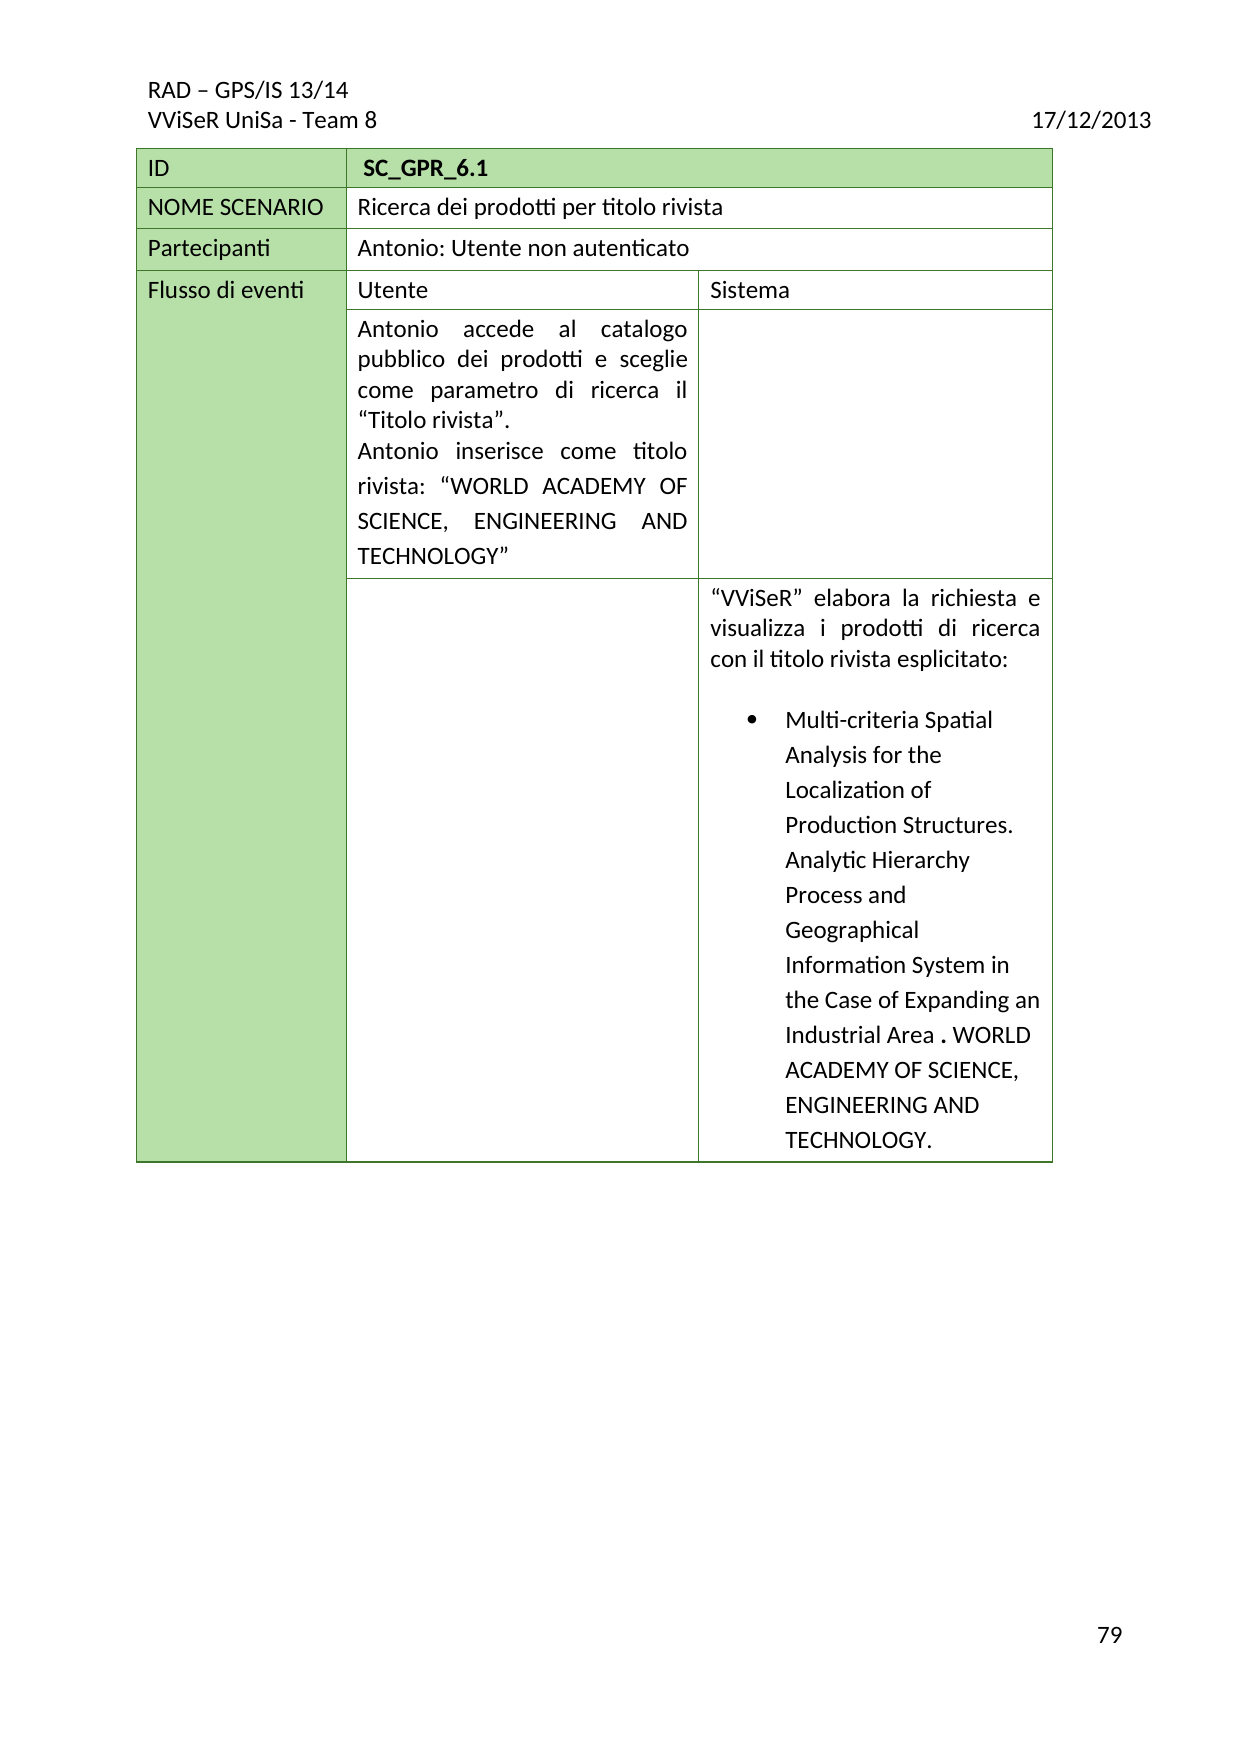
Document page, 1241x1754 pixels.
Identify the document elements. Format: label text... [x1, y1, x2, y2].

table_cell Antonio: Utente non autenticato [347, 229, 1052, 270]
table_cell Antonio accede al catalogo pubblico dei prodotti e sceglie come parametro di ricerca il “Titolo rivista”. Antonio inserisce come titolo rivista: “WORLD ACADEMY OF SCIENCE, ENGINEERING AND TECHNOLOGY” [347, 310, 698, 578]
table_cell “VViSeR” elabora la richiesta e visualizza i prodotti di ricerca con il titolo rivista esplicitato: Multi-criteria Spatial Analysis for the Localization of Production Structures. Analytic Hierarchy Process and Geographical Information System in the Case of Expanding an Industrial Area . WORLD ACADEMY OF SCIENCE, ENGINEERING AND TECHNOLOGY. [699, 579, 1052, 1161]
table_cell [347, 579, 698, 1161]
table_cell [699, 310, 1052, 578]
table_cell Ricerca dei prodotti per titolo rivista [347, 188, 1052, 228]
table_cell Sistema [699, 271, 1052, 309]
table_header SC_GPR_6.1 [347, 149, 1052, 187]
table_cell Flusso di eventi [137, 271, 346, 1161]
table_cell Utente [347, 271, 698, 309]
table_cell Partecipanti [137, 229, 346, 270]
table_cell NOME SCENARIO [137, 188, 346, 228]
table_header ID [137, 149, 346, 187]
